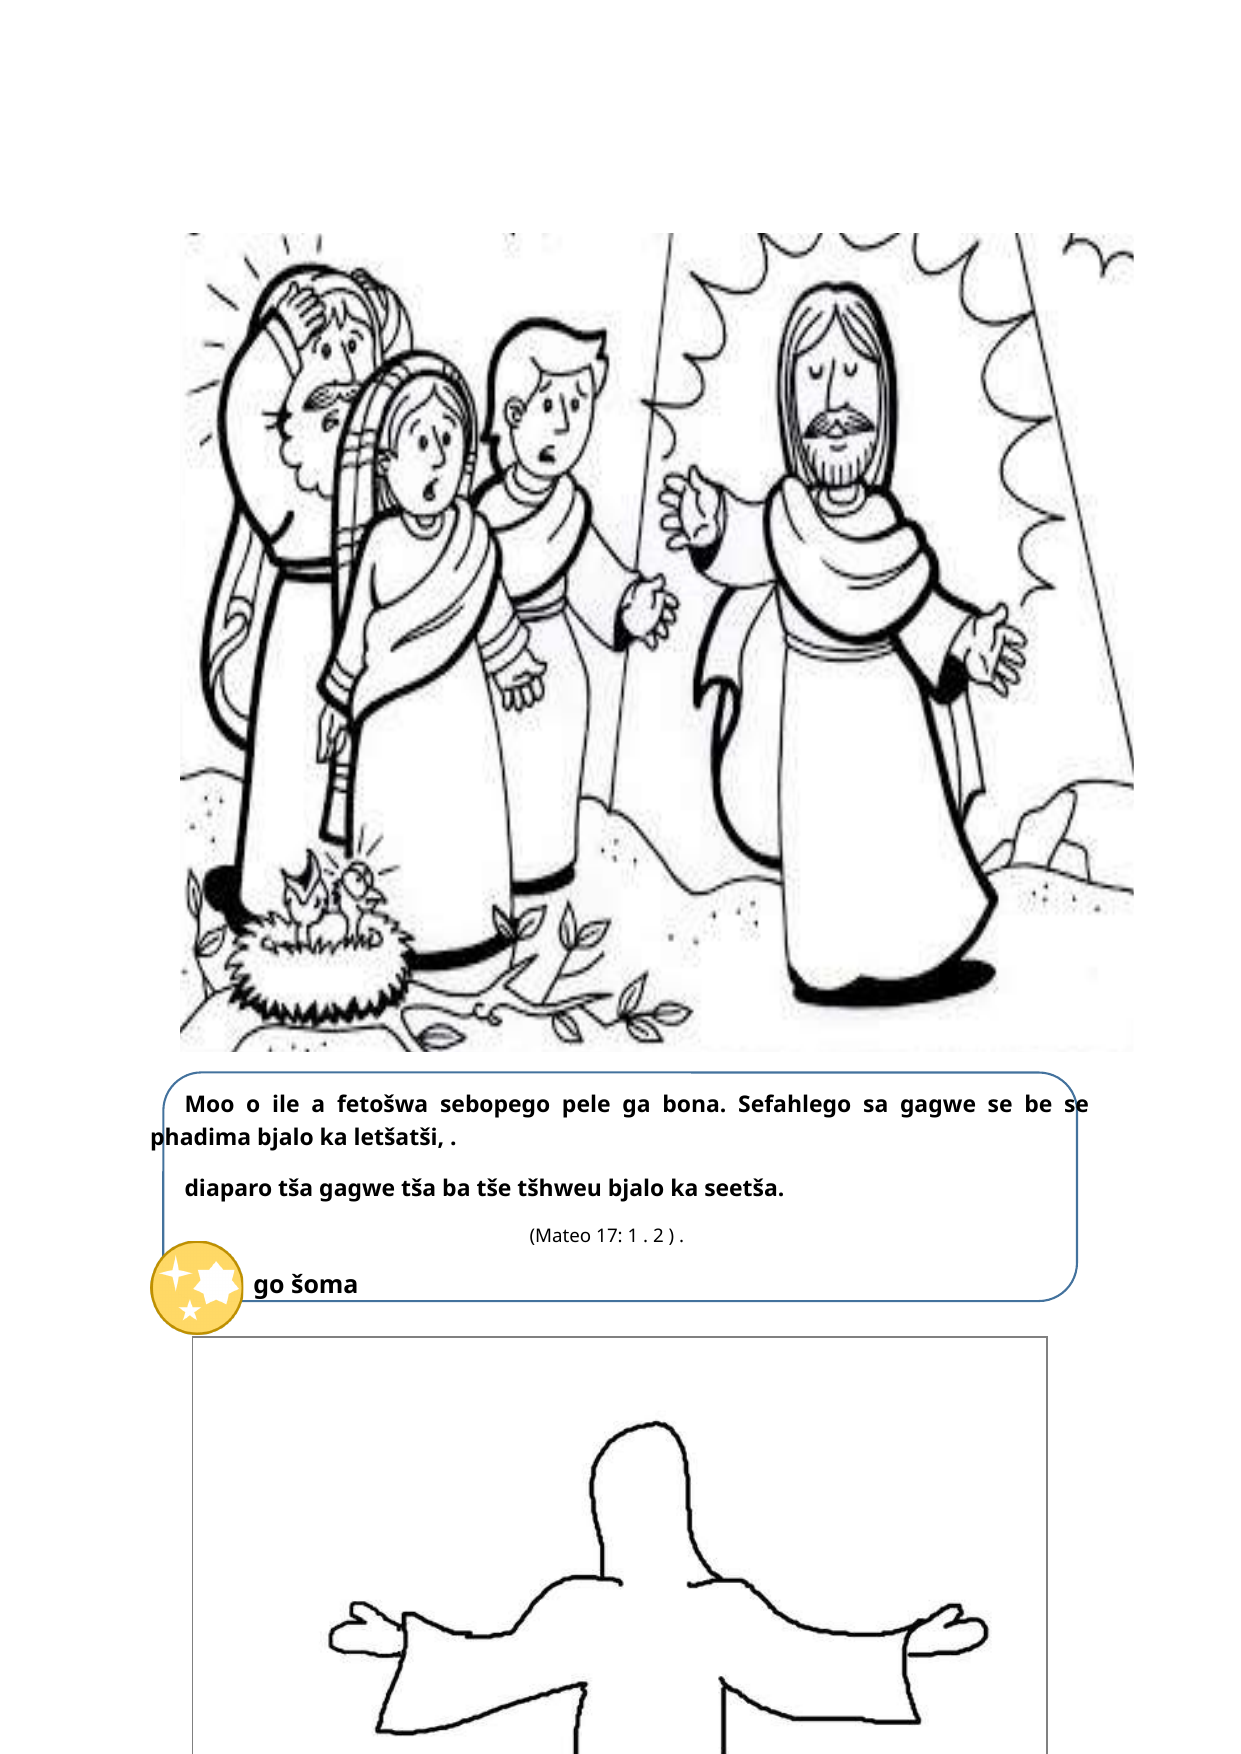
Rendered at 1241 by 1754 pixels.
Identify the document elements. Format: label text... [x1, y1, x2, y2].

text Moo o ile a fetošwa sebopego pele ga bona. Sefahlego sa gagwe se be se phadima bjalo ka letšatši, . [150, 1088, 1090, 1153]
picture [180, 233, 1134, 1052]
text (Mateo 17: 1 . 2 ) . [150, 1222, 1090, 1248]
text diaparo tša gagwe tša ba tše tšhweu bjalo ka seetša. [150, 1172, 1090, 1203]
text go šoma [244, 1267, 1090, 1301]
picture [193, 1338, 1046, 1754]
picture [150, 1241, 244, 1335]
